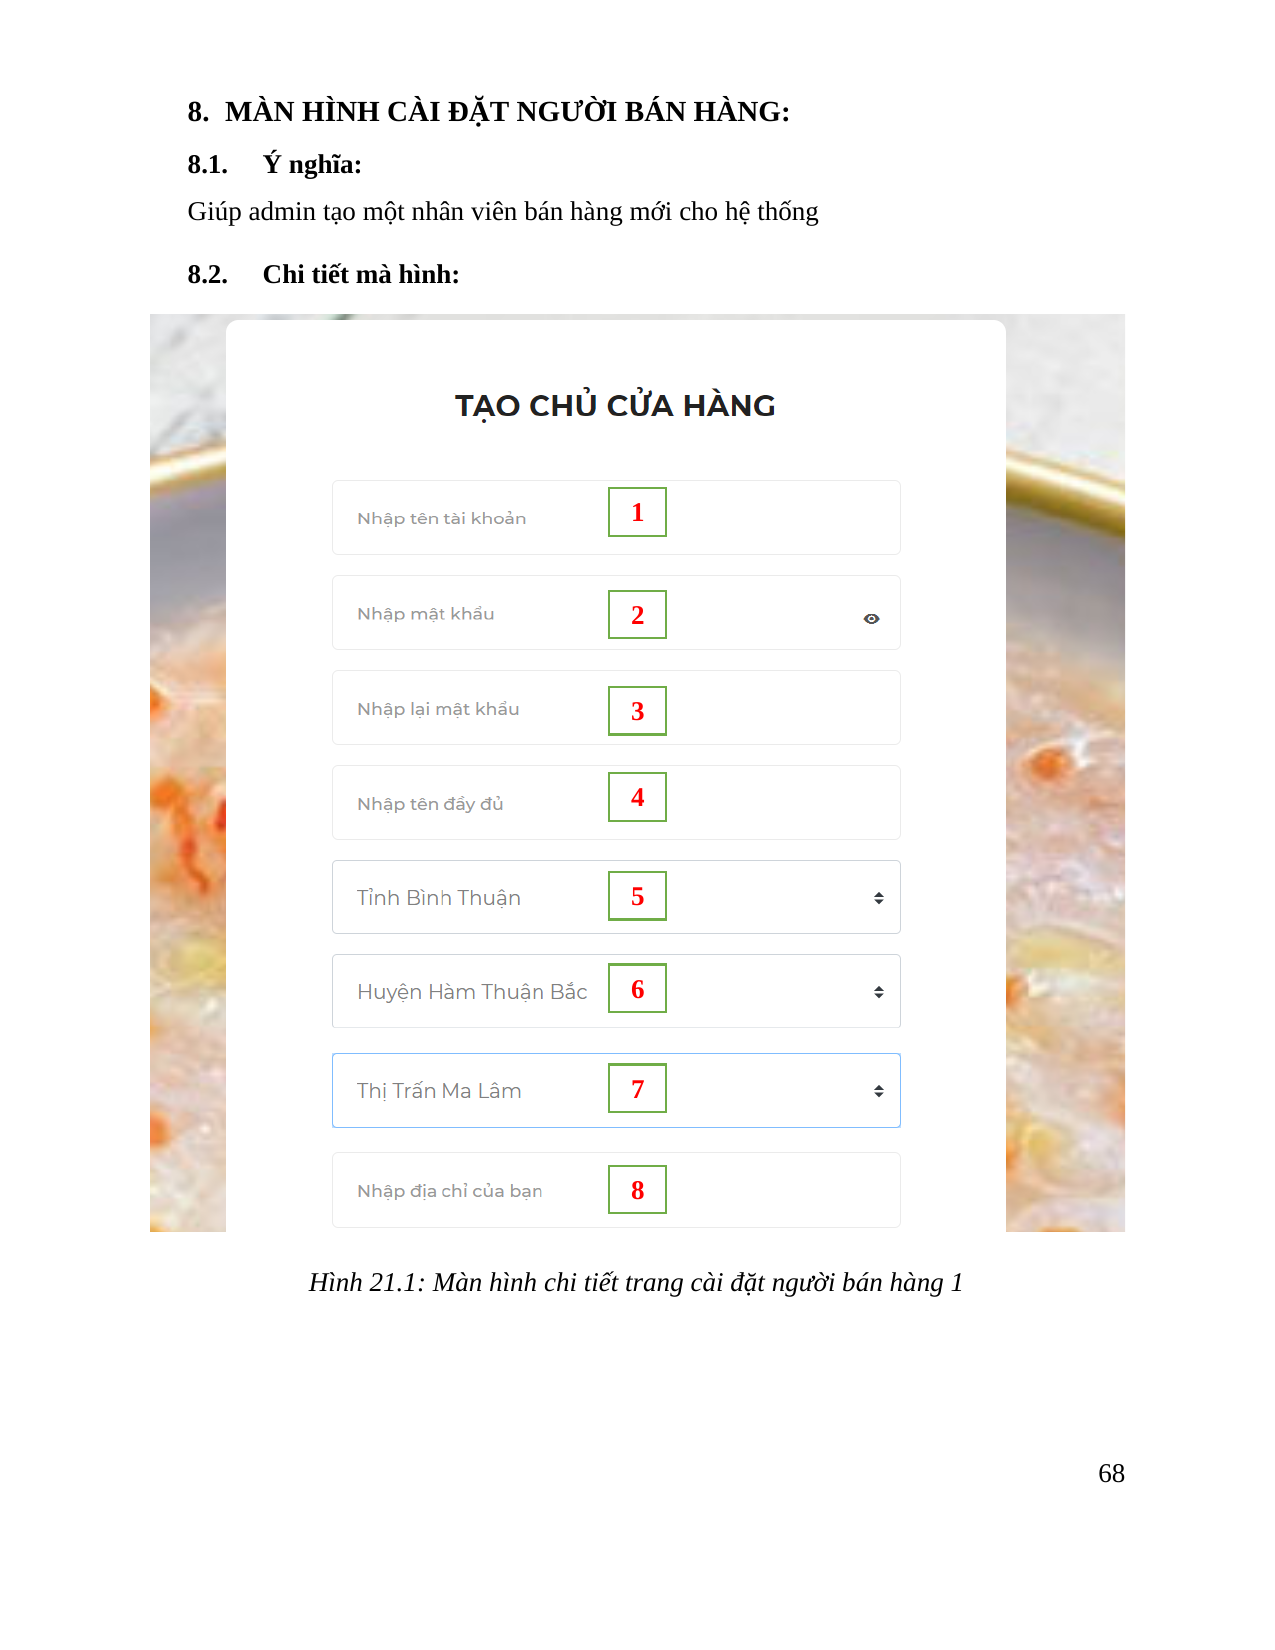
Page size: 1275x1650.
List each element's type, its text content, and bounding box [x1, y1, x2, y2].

subtitle Ý nghĩa: [187, 148, 1125, 179]
picture [150, 314, 1125, 1232]
subtitle Chi tiết mà hình: [187, 258, 1125, 289]
text Giúp admin tạo một nhân viên bán hàng mới cho hệ thống [187, 195, 1125, 226]
subtitle MÀN HÌNH CÀI ĐẶT NGƯỜI BÁN HÀNG: [187, 94, 1125, 127]
subtitle Hình 21.1: Màn hình chi tiết trang cài đặt người bán hàng 1 [150, 1232, 1125, 1297]
